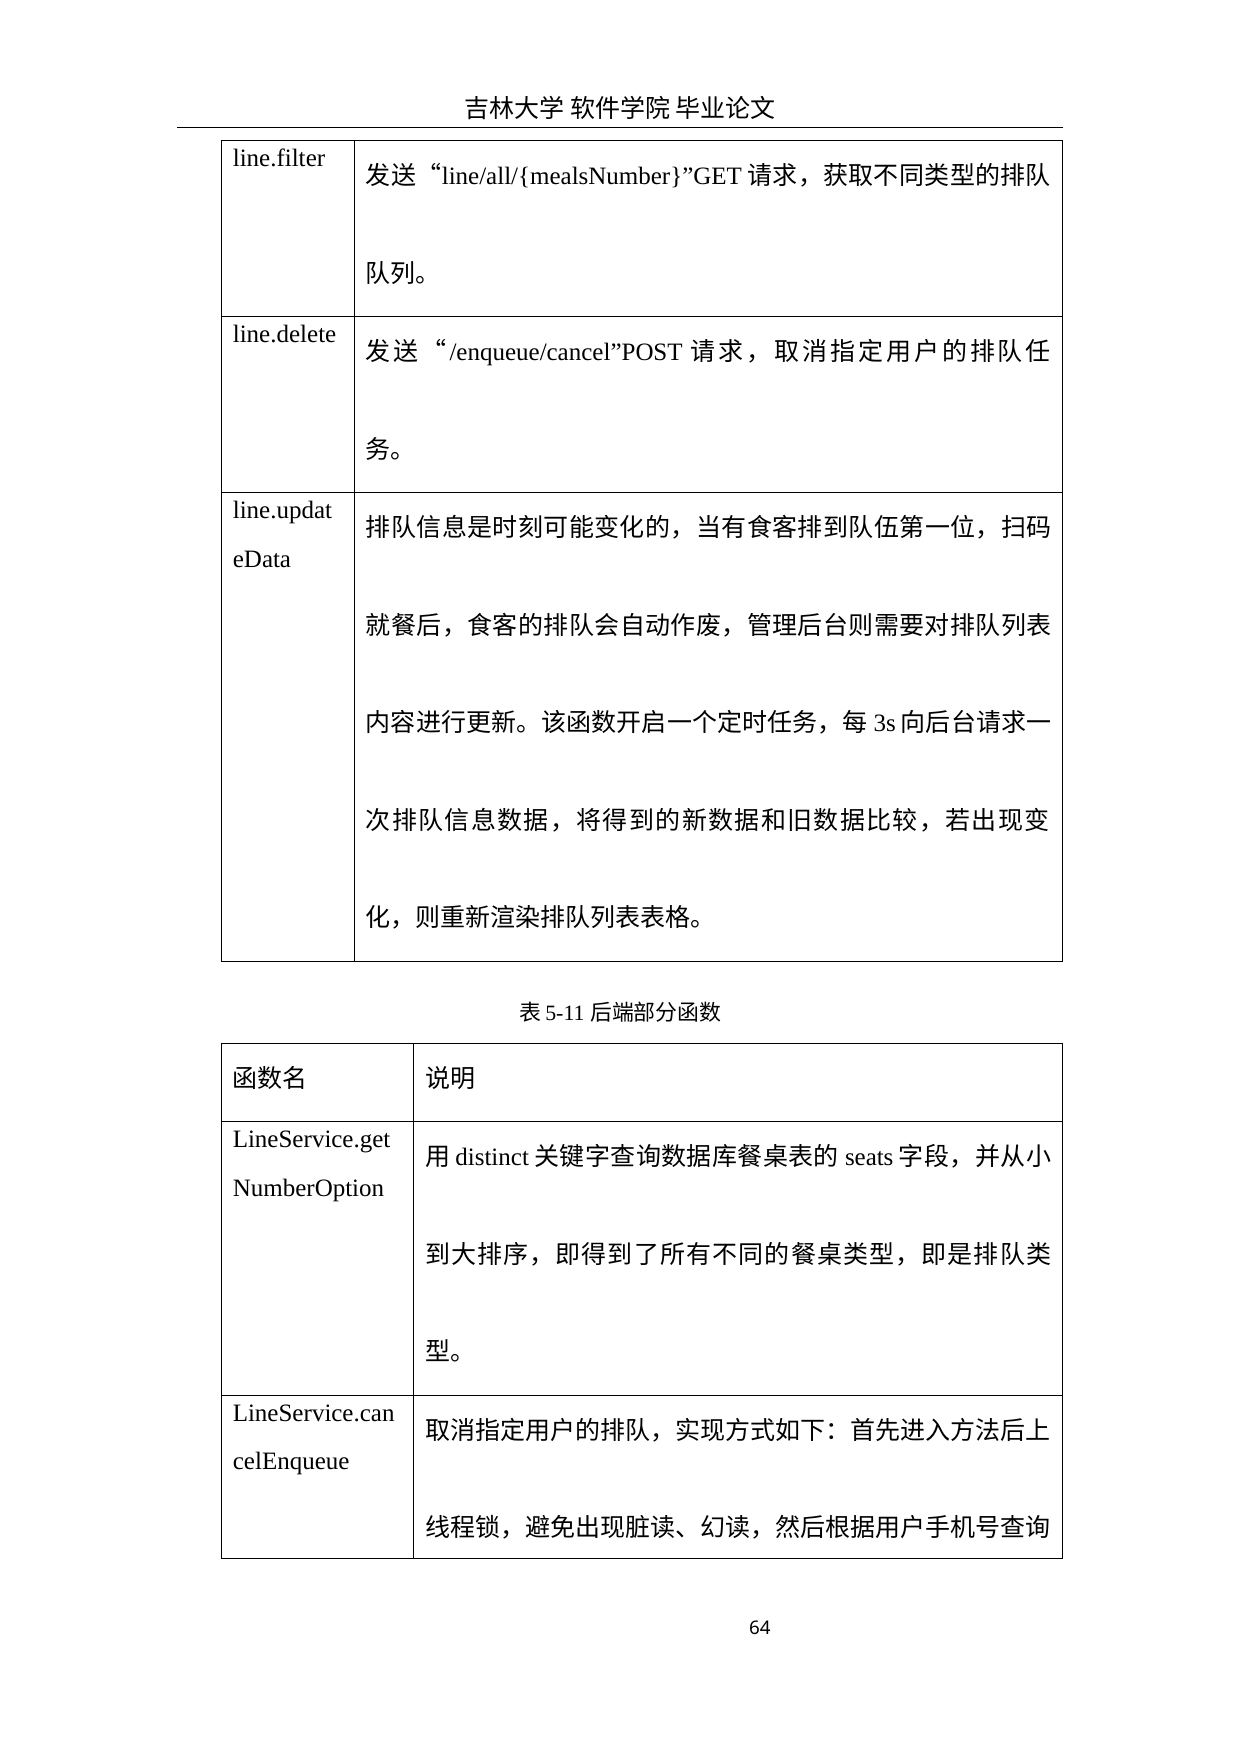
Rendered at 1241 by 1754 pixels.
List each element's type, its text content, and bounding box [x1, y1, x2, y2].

table_cell line.updateData [222, 493, 354, 961]
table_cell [414, 1396, 1062, 1558]
text 表5-11 后端部分函数 [177, 994, 1063, 1027]
table_cell 发送“/enqueue/cancel”POST请求，取消指定用户的排队任务。 [355, 317, 1062, 492]
table_cell 排队信息是时刻可能变化的，当有食客排到队伍第一位，扫码就餐后，食客的排队会自动作废，管理后台则需要对排队列表内容进行更新。该函数开启一个定时任务，每3s向后台请求一次排队信息数据，将得到的新数据和旧数据比较，若出现变化，则重新渲染排队列表表格。 [355, 493, 1062, 961]
table_header 函数名 [222, 1044, 413, 1121]
table_cell line.filter [222, 141, 354, 316]
table_cell LineService.getNumberOption [222, 1122, 413, 1395]
table_cell 用distinct关键字查询数据库餐桌表的seats字段，并从小到大排序，即得到了所有不同的餐桌类型，即是排队类型。 [414, 1122, 1062, 1395]
table_header 说明 [414, 1044, 1062, 1121]
table_cell line.delete [222, 317, 354, 492]
table_cell 发送“line/all/{mealsNumber}”GET请求，获取不同类型的排队队列。 [355, 141, 1062, 316]
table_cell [222, 1396, 413, 1558]
